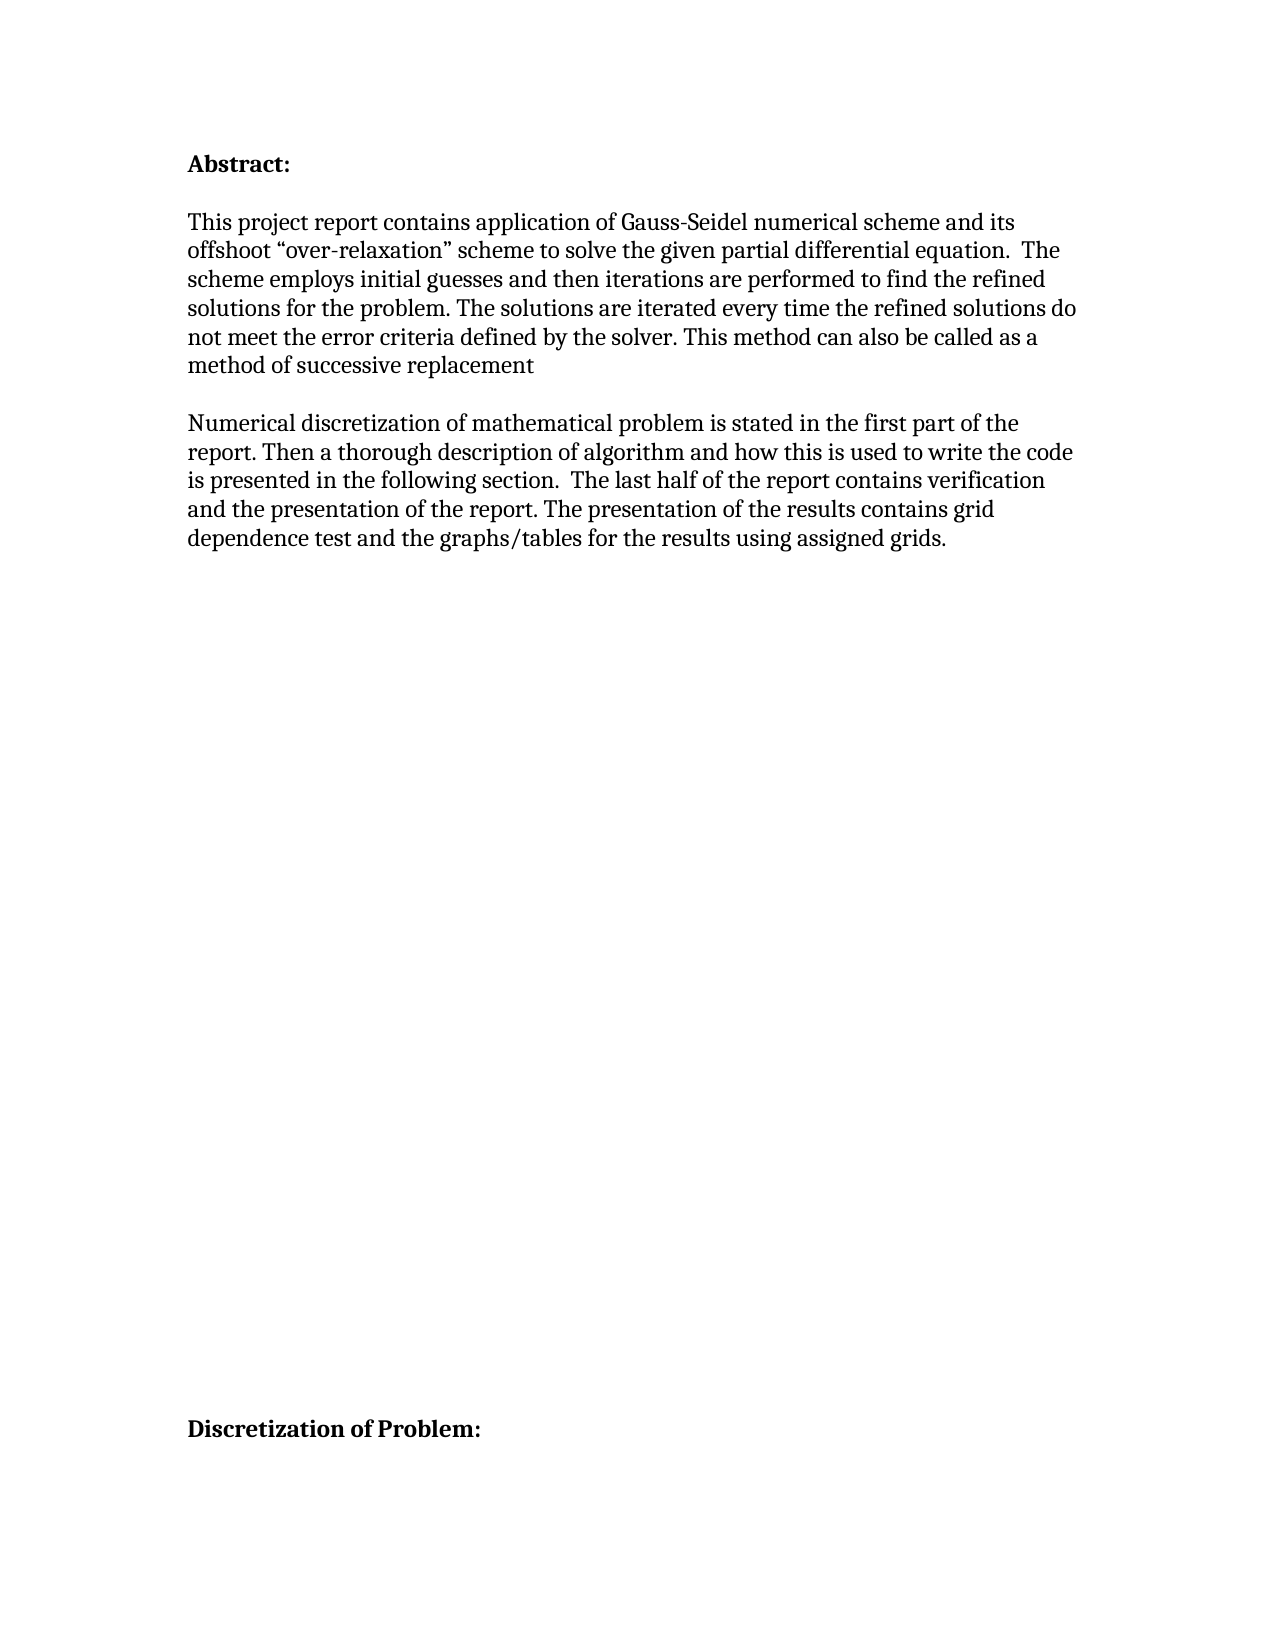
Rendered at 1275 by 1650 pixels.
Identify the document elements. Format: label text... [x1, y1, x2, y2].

text Discretization of Problem: [187, 1415, 1087, 1444]
text Numerical discretization of mathematical problem is stated in the first part of the report. Then a thorough description of algorithm and how this is used to write the code is presented in the following section. The last half of the report contains verification and the presentation of the report. The presentation of the results contains grid dependence test and the graphs/tables for the results using assigned grids. [187, 409, 1087, 552]
text Abstract: [187, 150, 1087, 179]
text This project report contains application of Gauss-Seidel numerical scheme and its offshoot “over-relaxation” scheme to solve the given partial differential equation. The scheme employs initial guesses and then iterations are performed to find the refined solutions for the problem. The solutions are iterated every time the refined solutions do not meet the error criteria defined by the solver. This method can also be called as a method of successive replacement [187, 207, 1087, 380]
